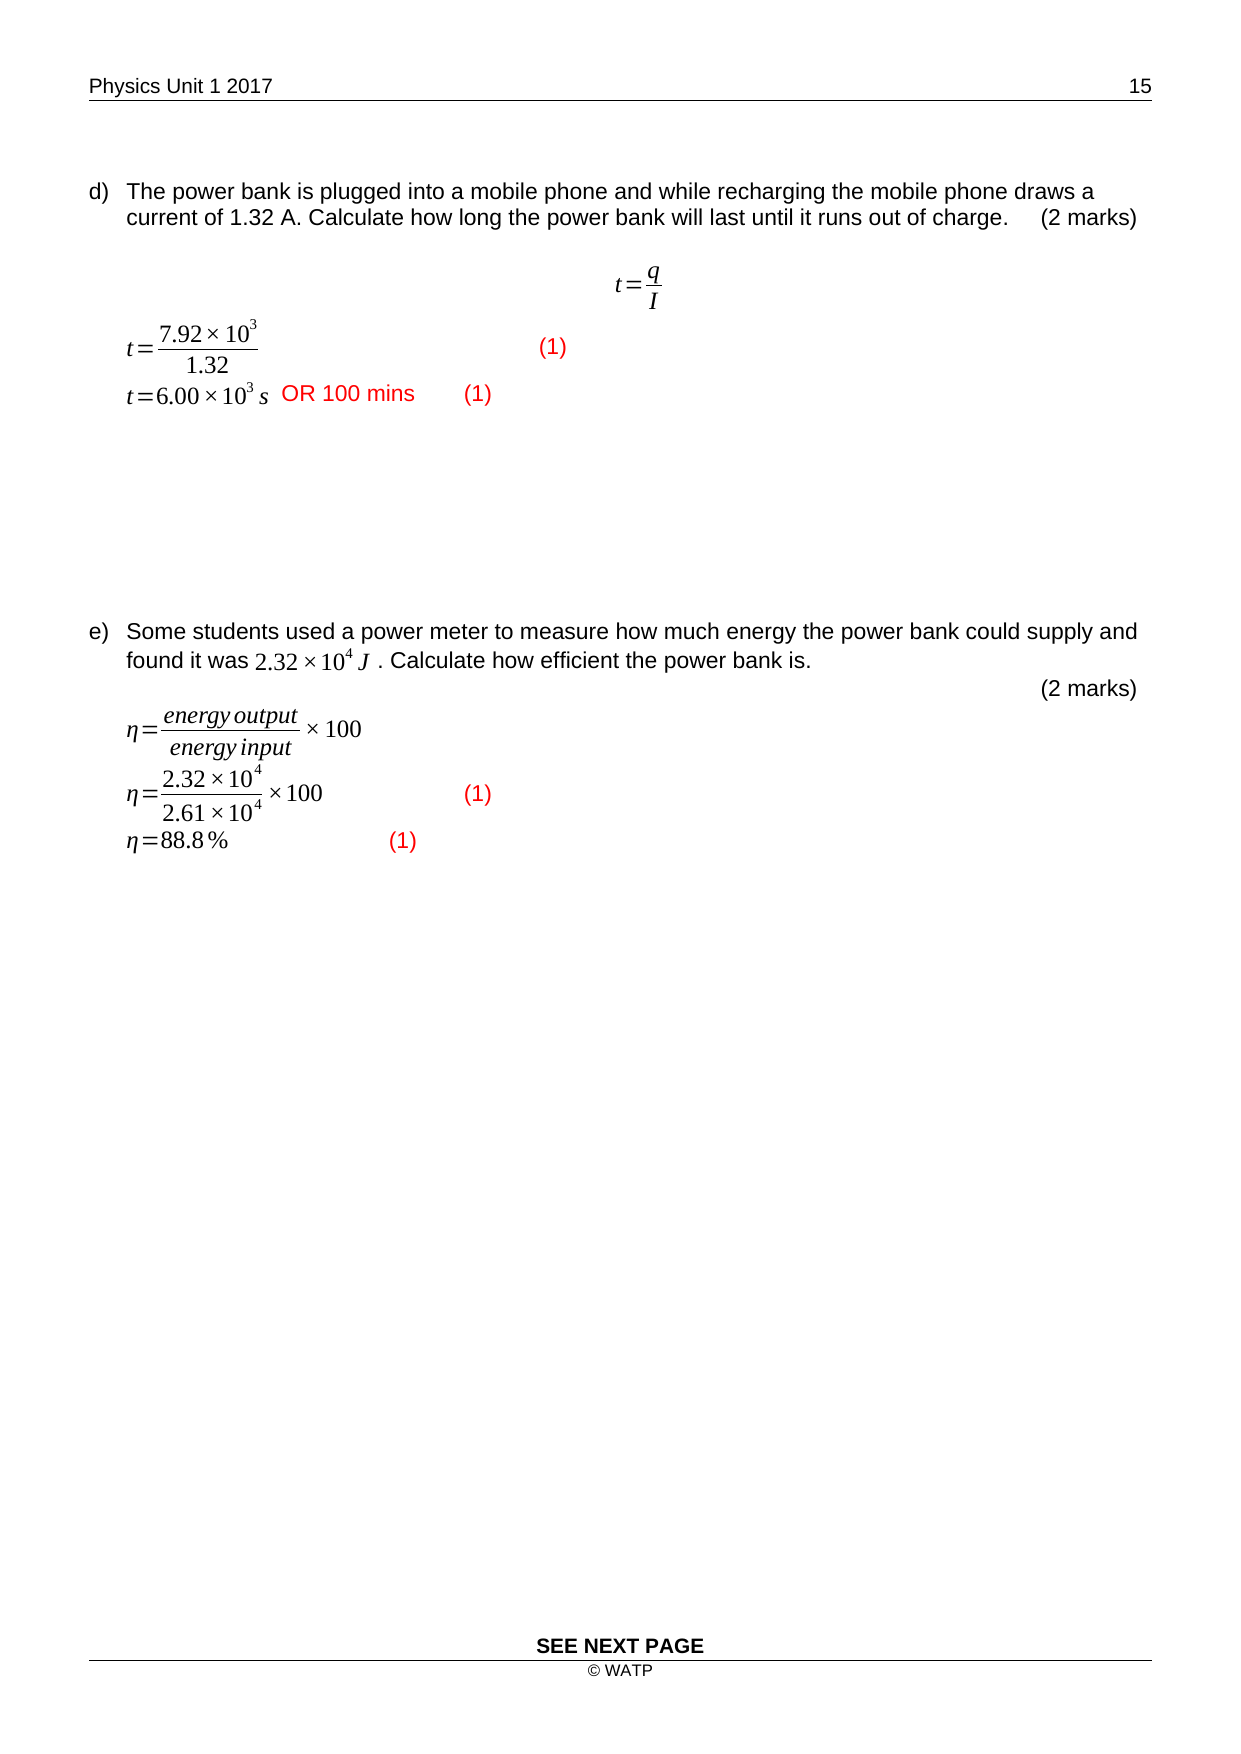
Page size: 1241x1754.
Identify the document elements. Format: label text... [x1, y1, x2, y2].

list The power bank is plugged into a mobile phone and while recharging the mobile phone draws a current of 1.32 A. Calculate how long the power bank will last until it runs out of charge. (2 marks) [89, 178, 1152, 230]
text (1) [126, 827, 1152, 854]
text (1) [126, 761, 1152, 827]
text OR 100 mins (1) [126, 378, 1152, 409]
list Some students used a power meter to measure how much energy the power bank could supply and found it was . Calculate how efficient the power bank is. (2 marks) [89, 618, 1152, 702]
text (1) [126, 316, 1152, 378]
